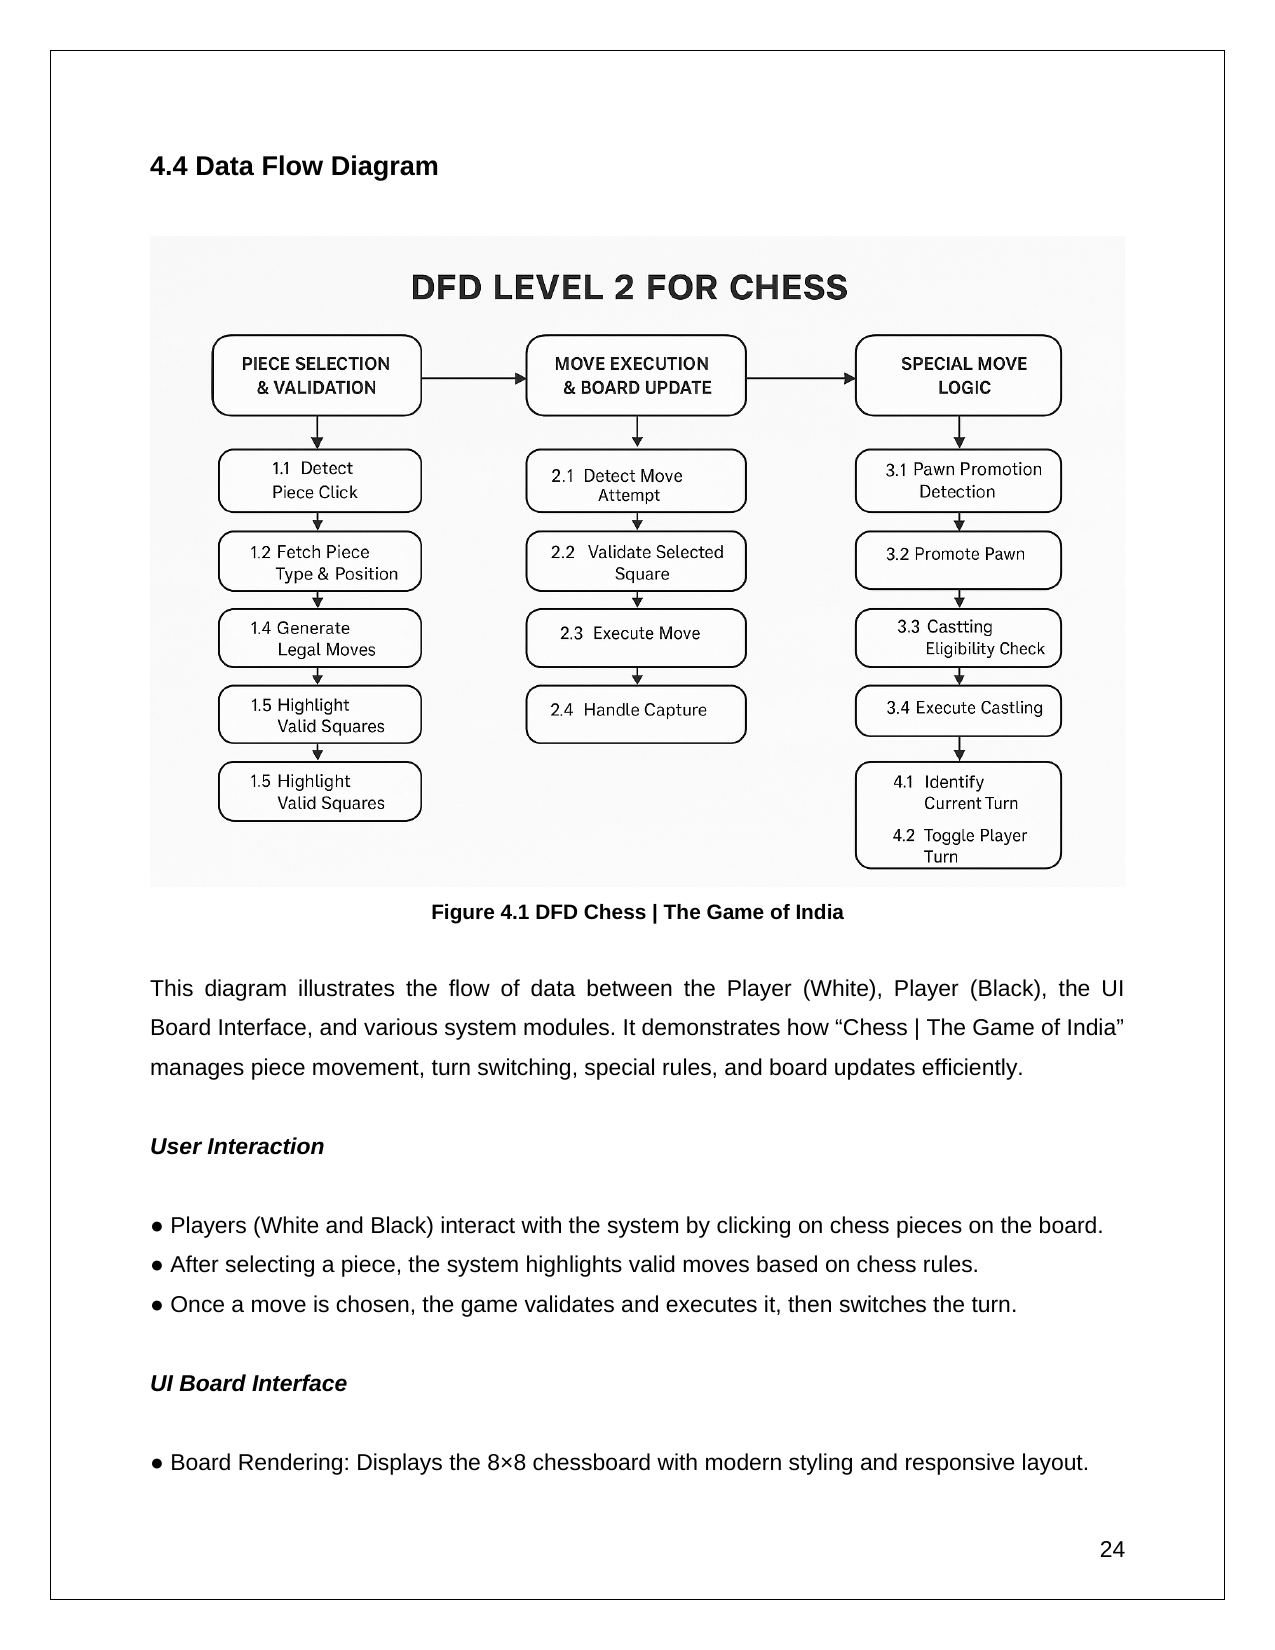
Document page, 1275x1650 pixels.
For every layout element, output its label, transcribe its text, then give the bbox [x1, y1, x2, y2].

text ● Players (White and Black) interact with the system by clicking on chess pieces on the board. [150, 1212, 1125, 1238]
text ● After selecting a piece, the system highlights valid moves based on chess rules. [150, 1251, 1125, 1278]
subtitle 4.4 Data Flow Diagram [150, 150, 1125, 181]
text This diagram illustrates the flow of data between the Player (White), Player (Black), the UI Board Interface, and various system modules. It demonstrates how “Chess | The Game of India” manages piece movement, turn switching, special rules, and board updates efficiently. [150, 975, 1125, 1080]
text ● Once a move is chosen, the game validates and executes it, then switches the turn. [150, 1291, 1125, 1317]
text ● Board Rendering: Displays the 8×8 chessboard with modern styling and responsive layout. [150, 1449, 1125, 1475]
subtitle Figure 4.1 DFD Chess | The Game of India [150, 899, 1125, 923]
text UI Board Interface [150, 1370, 1125, 1396]
text User Interaction [150, 1133, 1125, 1159]
picture [150, 236, 1125, 887]
